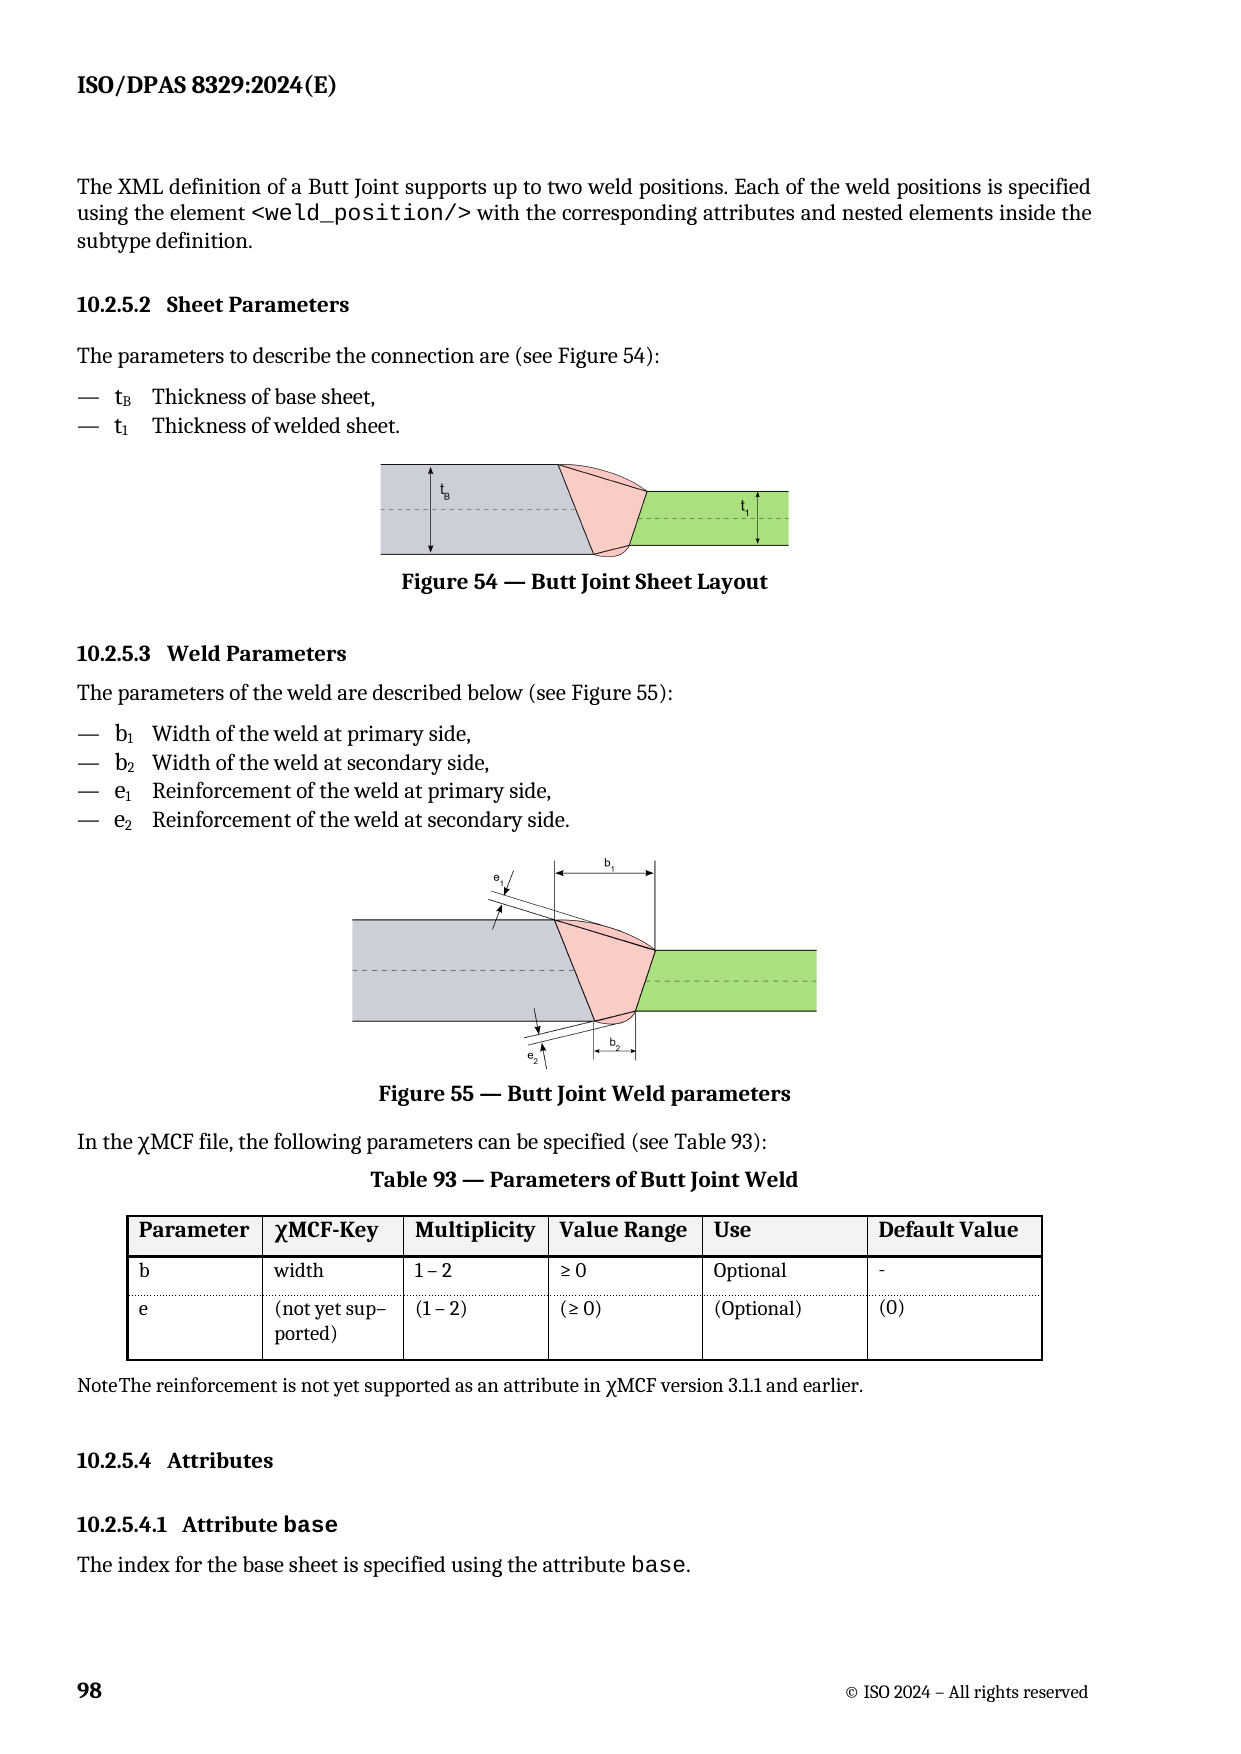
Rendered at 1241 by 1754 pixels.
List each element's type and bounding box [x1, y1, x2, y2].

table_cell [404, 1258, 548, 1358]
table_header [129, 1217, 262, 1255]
picture [352, 858, 817, 1069]
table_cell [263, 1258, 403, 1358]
picture [380, 464, 789, 557]
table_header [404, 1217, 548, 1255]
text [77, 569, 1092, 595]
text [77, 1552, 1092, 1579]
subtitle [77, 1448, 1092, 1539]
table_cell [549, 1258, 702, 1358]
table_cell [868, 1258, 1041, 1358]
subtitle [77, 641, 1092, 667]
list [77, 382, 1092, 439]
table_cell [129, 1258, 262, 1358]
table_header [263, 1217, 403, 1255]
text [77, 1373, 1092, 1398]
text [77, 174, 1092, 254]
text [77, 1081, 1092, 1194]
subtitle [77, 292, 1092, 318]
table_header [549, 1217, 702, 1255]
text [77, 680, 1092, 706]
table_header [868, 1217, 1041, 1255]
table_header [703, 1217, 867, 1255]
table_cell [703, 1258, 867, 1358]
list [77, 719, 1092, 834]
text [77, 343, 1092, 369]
